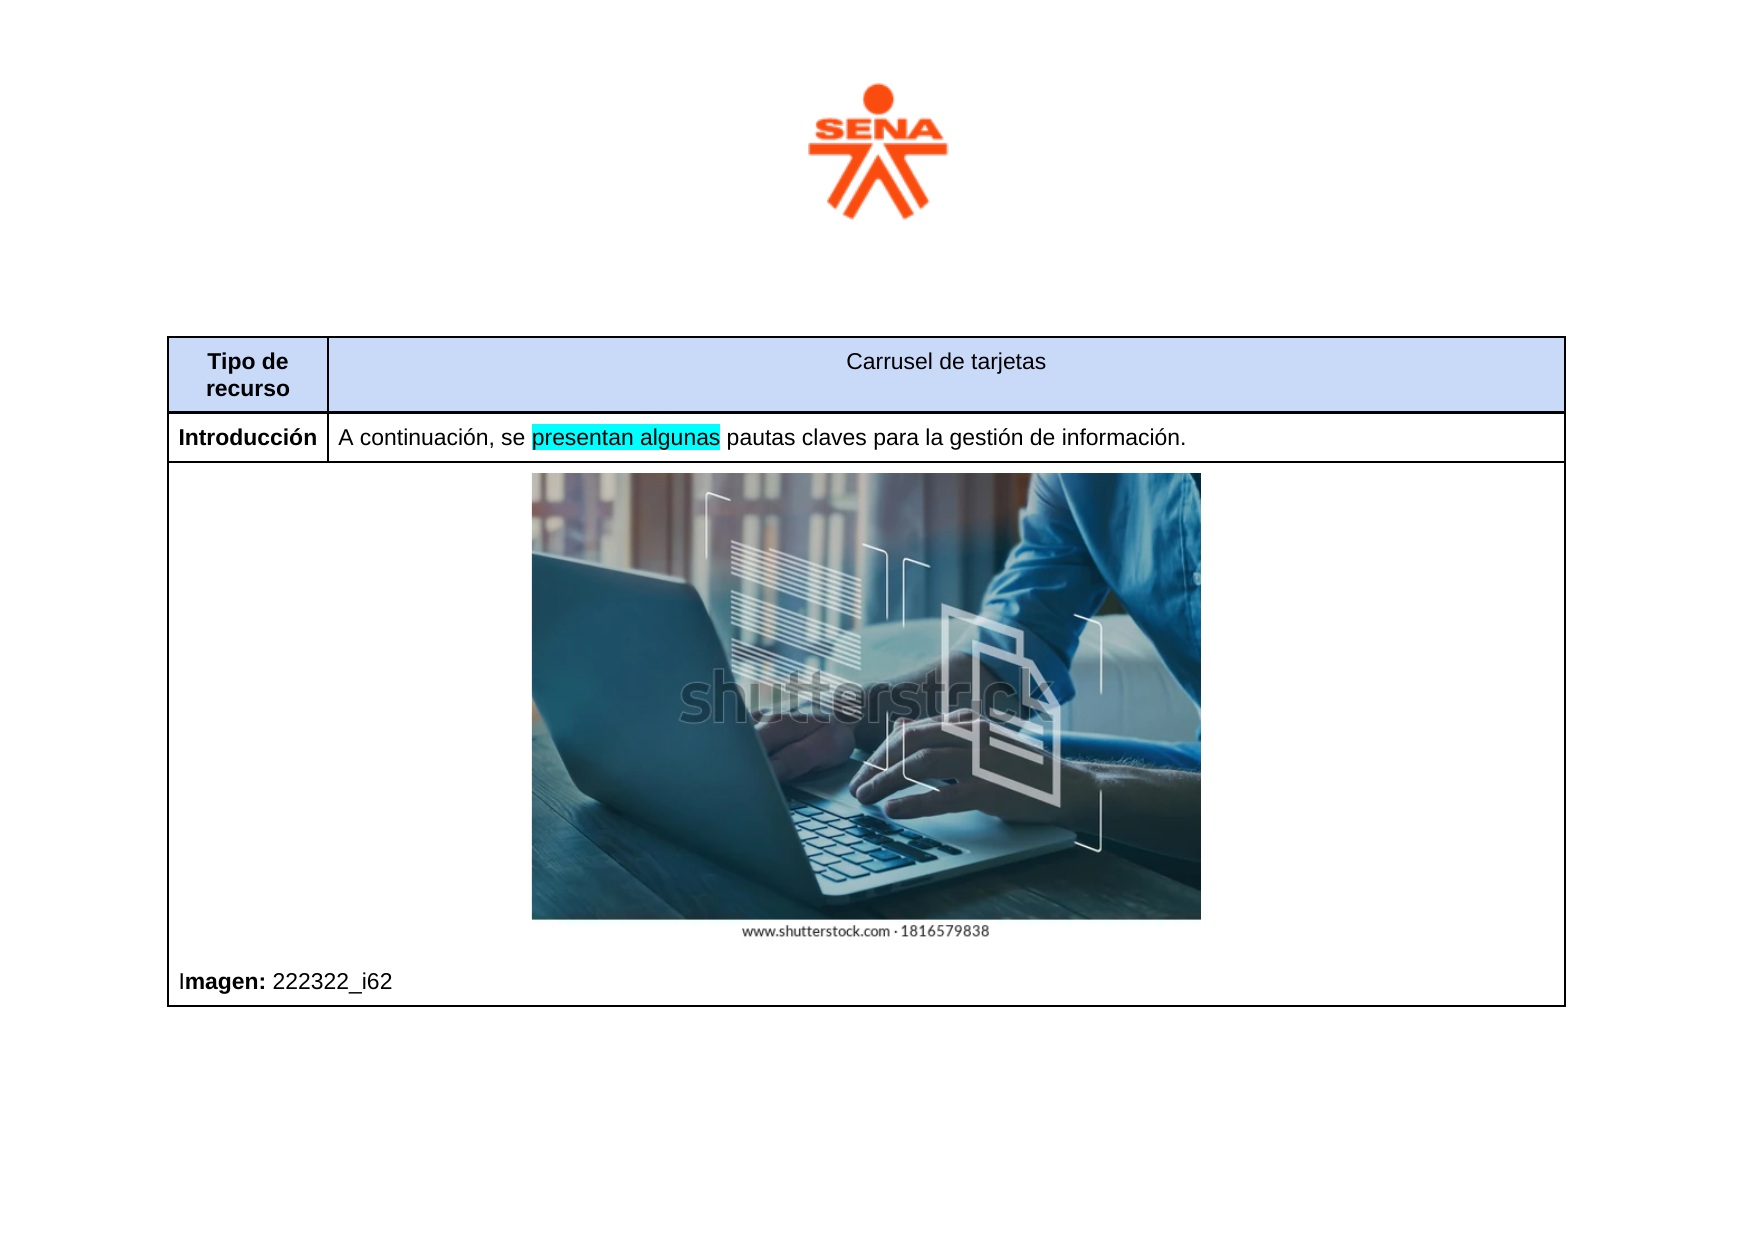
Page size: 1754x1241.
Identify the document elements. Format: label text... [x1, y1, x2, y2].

picture [796, 75, 958, 227]
table_header Carrusel de tarjetas [329, 338, 1564, 411]
table_cell Imagen: 222322_i62 [169, 463, 1564, 1004]
picture [531, 473, 1201, 942]
table_cell Introducción [169, 414, 327, 461]
table_header Tipo de recurso [169, 338, 327, 411]
table_cell A continuación, se presentan algunas pautas claves para la gestión de información. [329, 414, 1564, 461]
